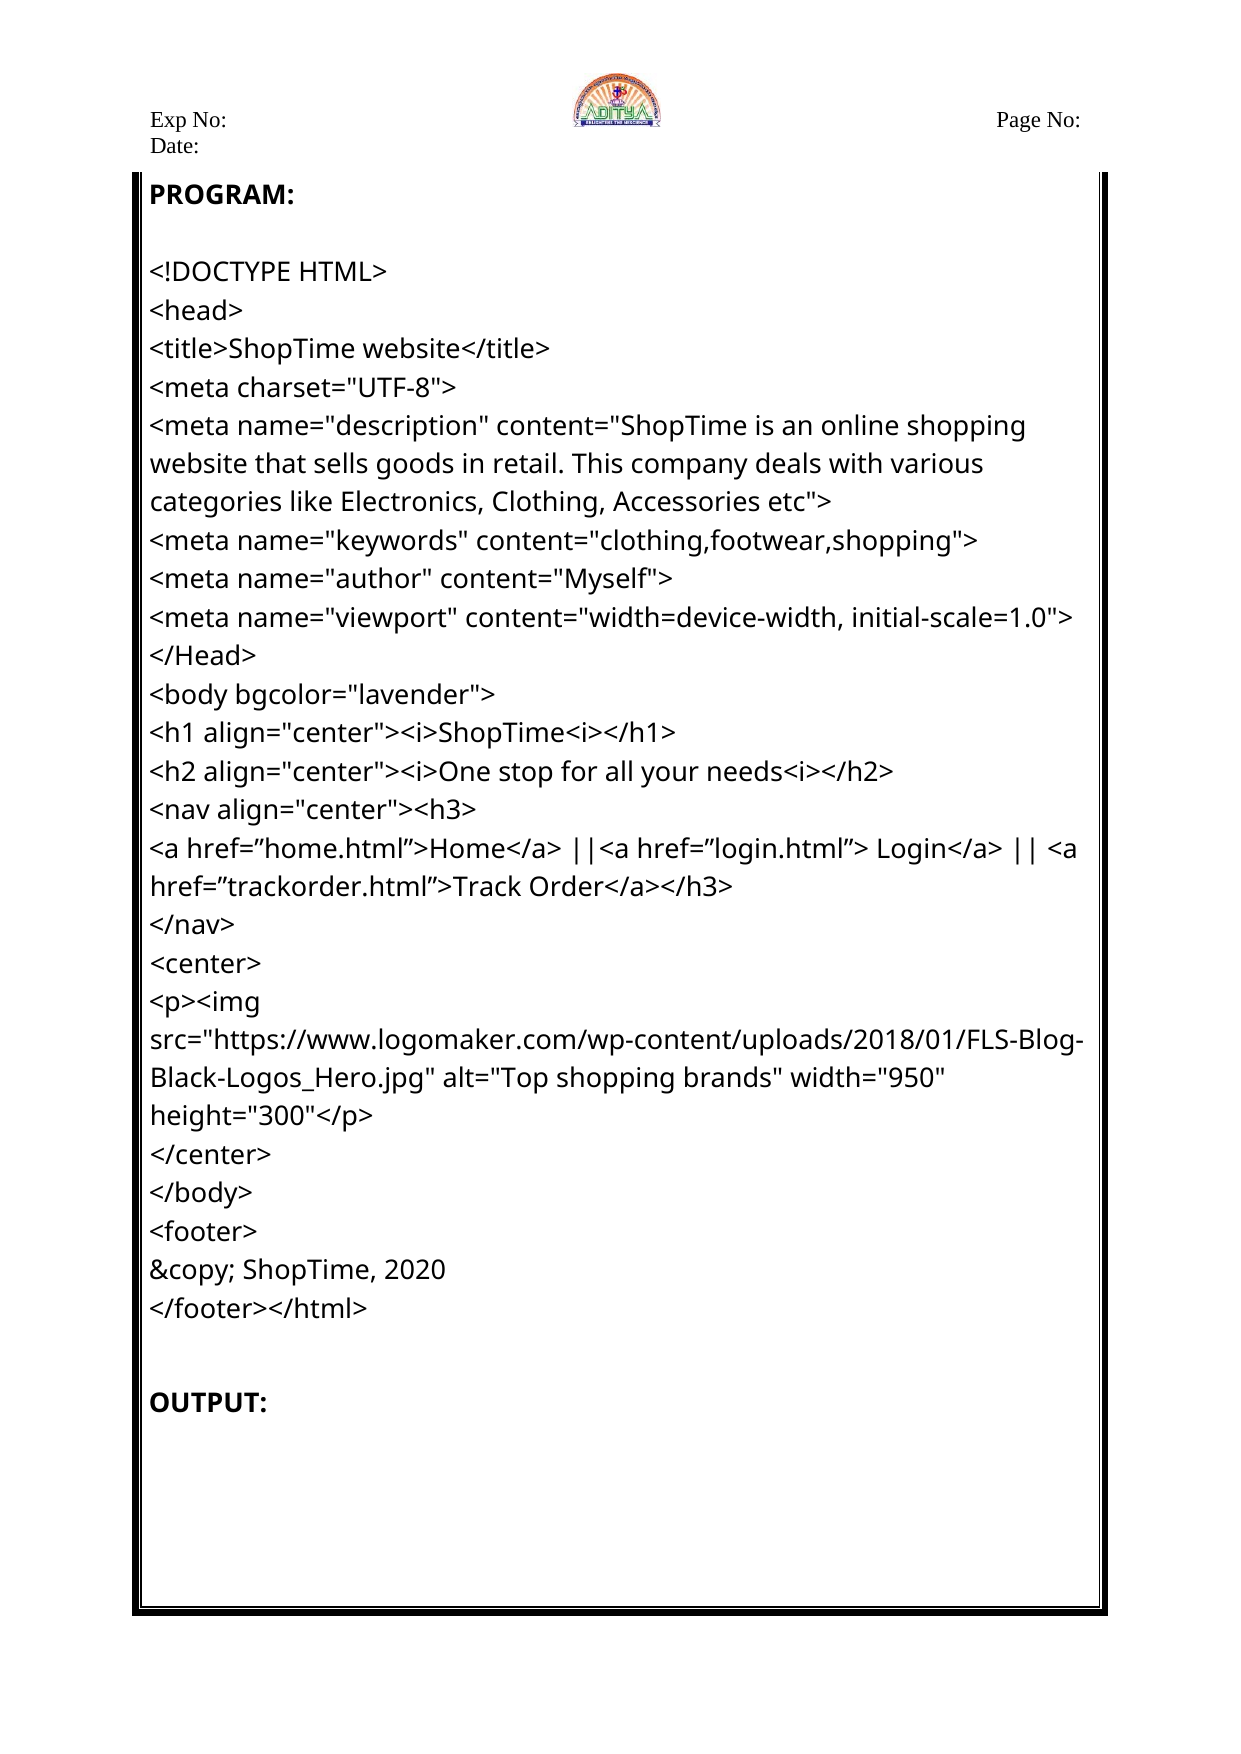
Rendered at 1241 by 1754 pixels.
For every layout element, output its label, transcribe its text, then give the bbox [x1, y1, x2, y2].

text <!DOCTYPE HTML> [148, 252, 1097, 289]
text <meta name="viewport" content="width=device-width, initial-scale=1.0"> [148, 598, 1097, 635]
text </footer></html> [148, 1289, 1097, 1326]
text </Head> [148, 637, 1097, 673]
text PROGRAM: [148, 175, 1097, 212]
text <h2 align="center"><i>One stop for all your needs<i></h2> [148, 752, 1097, 789]
picture [572, 73, 661, 127]
text <head> [148, 291, 1097, 328]
text &copy; ShopTime, 2020 [148, 1251, 1097, 1288]
text <p><img src="https://www.logomaker.com/wp-content/uploads/2018/01/FLS-Blog-Black-Logos_Hero.jpg" alt="Top shopping brands" width="950" height="300"</p> [148, 983, 1097, 1133]
text </center> [148, 1135, 1097, 1172]
text <nav align="center"><h3> [148, 791, 1097, 828]
text <body bgcolor="lavender"> [148, 675, 1097, 712]
text <center> [148, 944, 1097, 981]
text <meta name="keywords" content="clothing,footwear,shopping"> [148, 521, 1097, 558]
text <meta charset="UTF-8"> [148, 368, 1097, 405]
text <a href=”home.html”>Home</a> ||<a href=”login.html”> Login</a> || <a href=”trackorder.html”>Track Order</a></h3> [148, 829, 1097, 904]
text <footer> [148, 1212, 1097, 1249]
text <meta name="author" content="Myself"> [148, 559, 1097, 596]
text <title>ShopTime website</title> [148, 329, 1097, 366]
text </body> [148, 1174, 1097, 1211]
text OUTPUT: [148, 1383, 1093, 1420]
text <h1 align="center"><i>ShopTime<i></h1> [148, 714, 1097, 751]
text </nav> [148, 906, 1097, 943]
text <meta name="description" content="ShopTime is an online shopping website that sells goods in retail. This company deals with various categories like Electronics, Clothing, Accessories etc"> [148, 407, 1097, 519]
